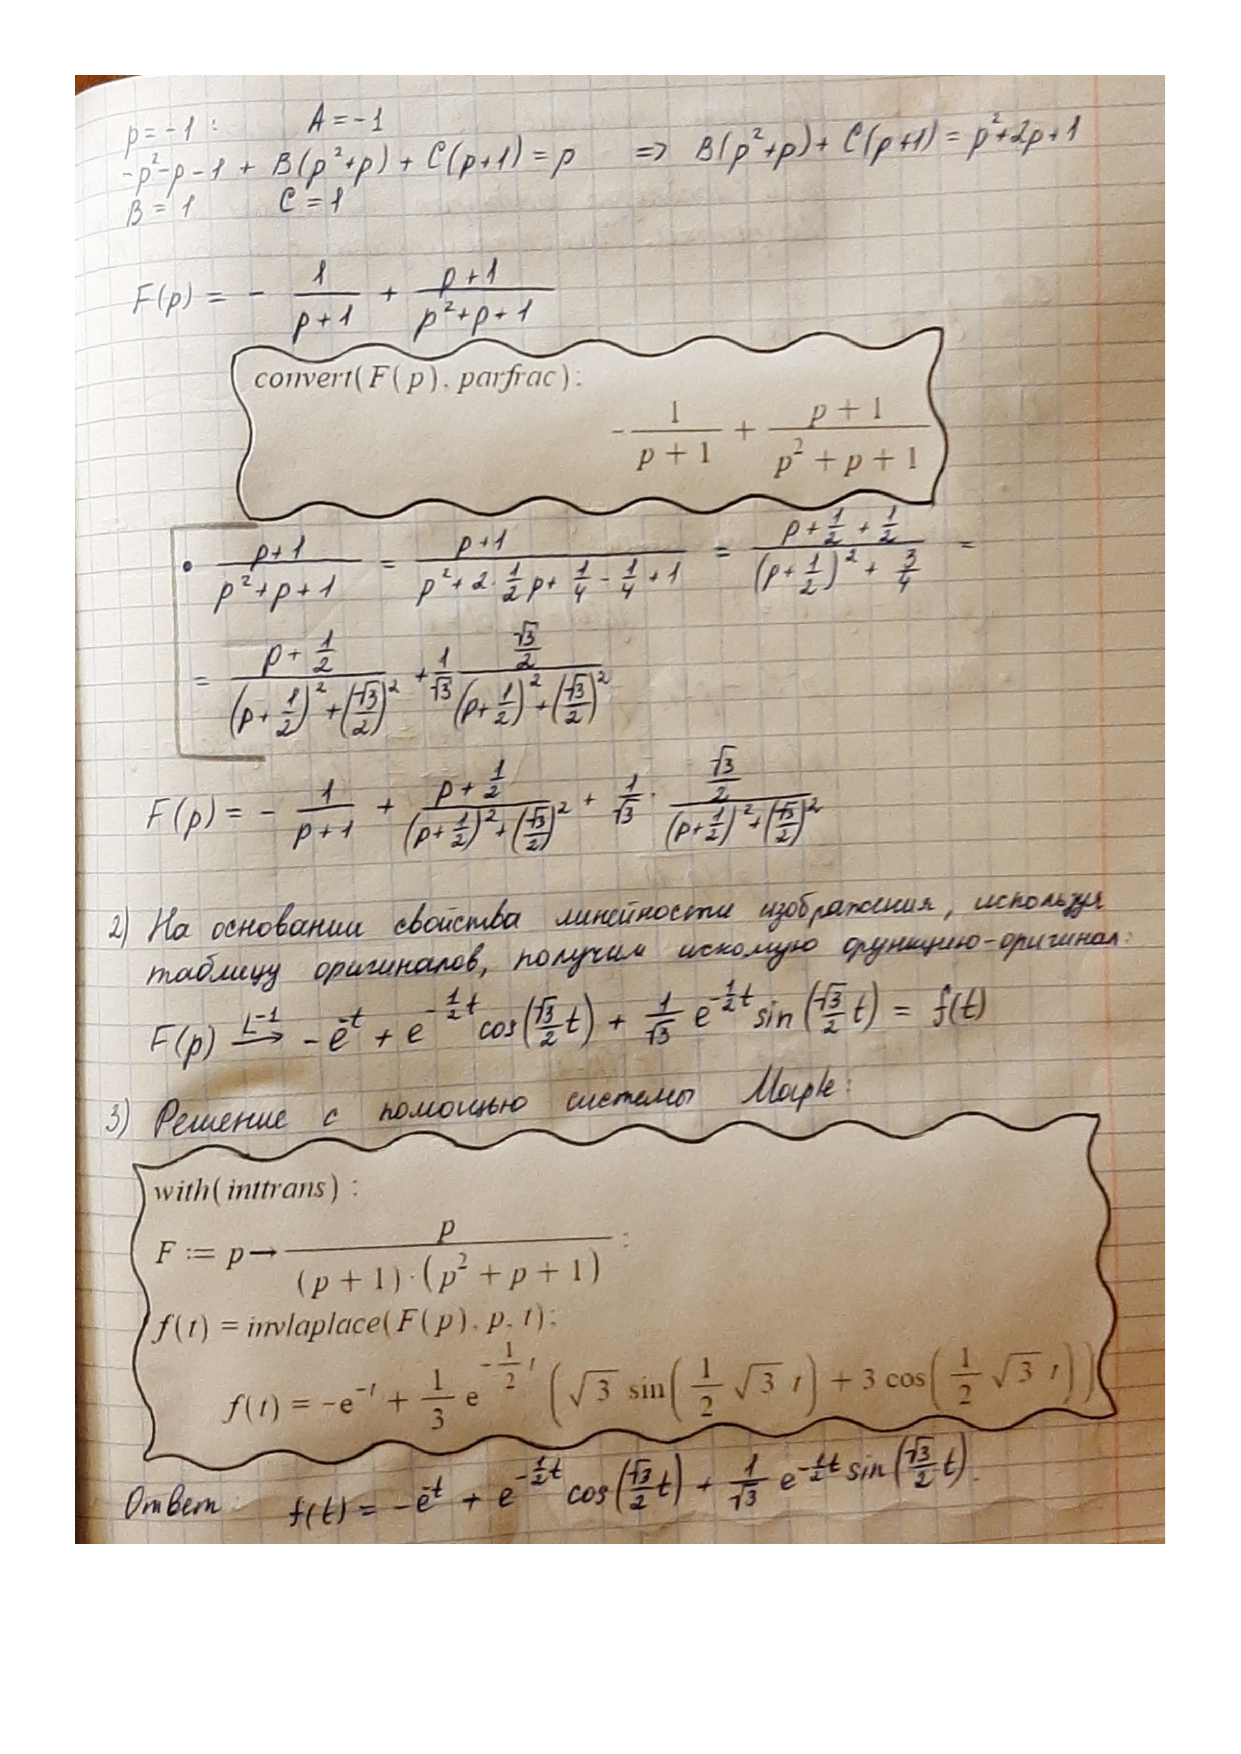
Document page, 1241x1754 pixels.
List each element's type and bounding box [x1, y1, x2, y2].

picture [75, 75, 1166, 1544]
